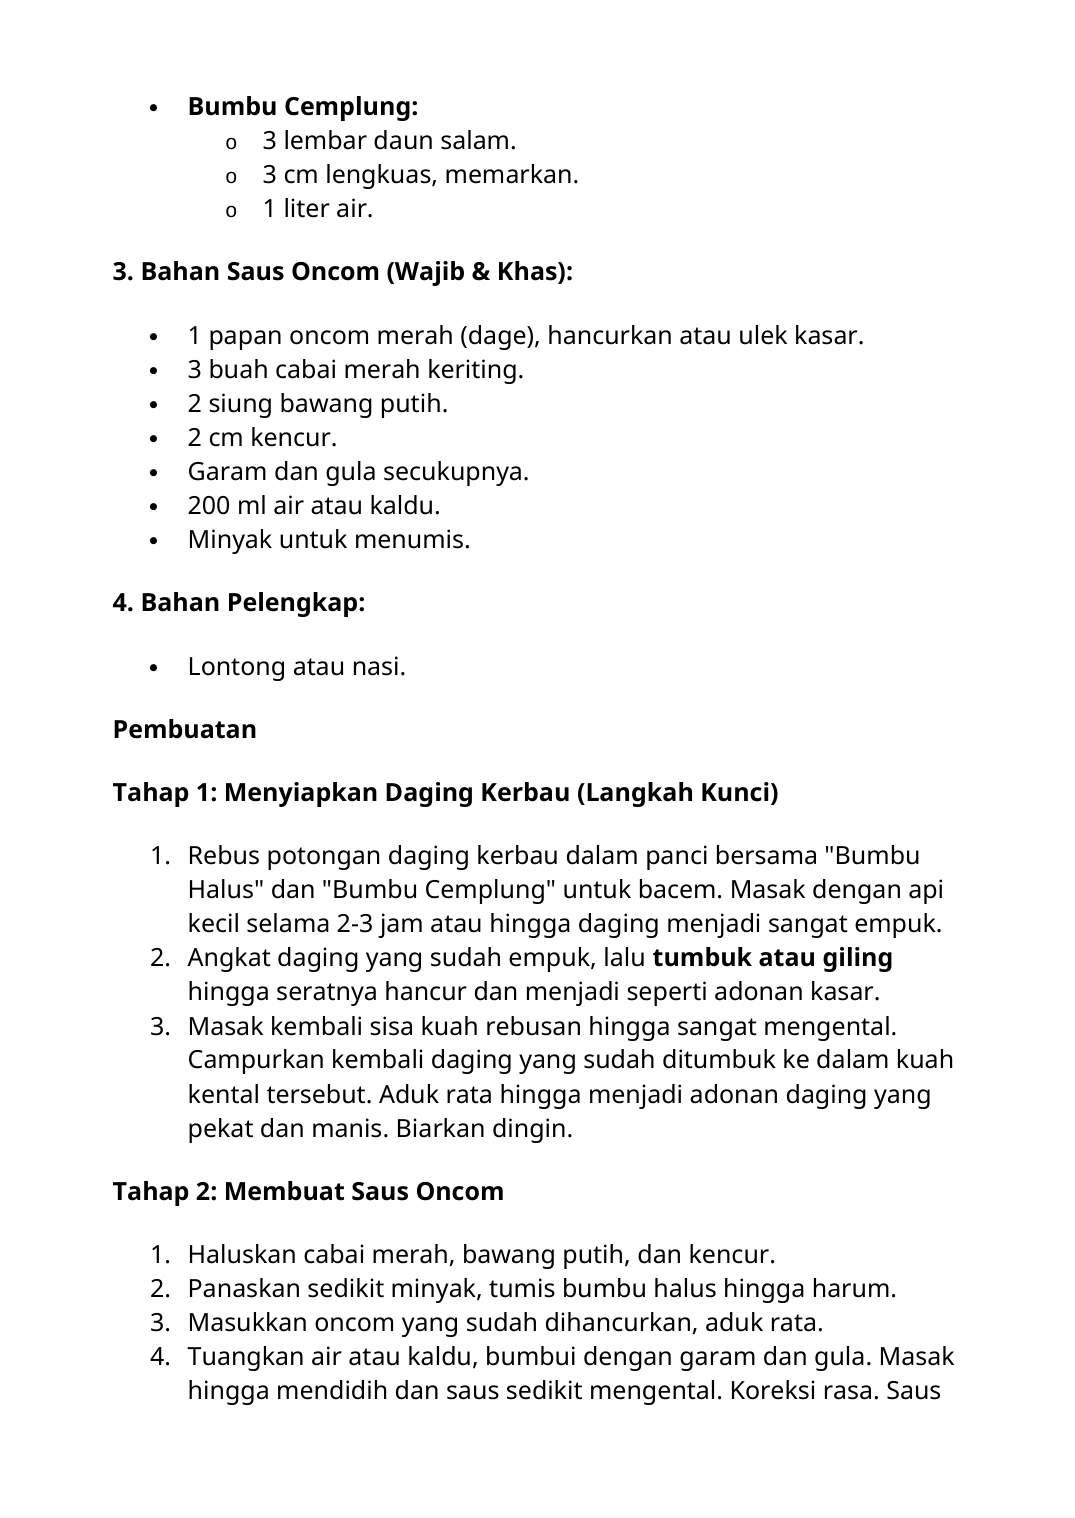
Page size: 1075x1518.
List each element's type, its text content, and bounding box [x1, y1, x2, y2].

list 1 liter air. [225, 191, 962, 225]
text Pembuatan [112, 711, 962, 745]
list Angkat daging yang sudah empuk, lalu tumbuk atau giling hingga seratnya hancur dan menjadi seperti adonan kasar. [150, 940, 962, 1008]
list 3 cm lengkuas, memarkan. [225, 157, 962, 191]
list Rebus potongan daging kerbau dalam panci bersama "Bumbu Halus" dan "Bumbu Cemplung" untuk bacem. Masak dengan api kecil selama 2-3 jam atau hingga daging menjadi sangat empuk. [150, 838, 962, 940]
text 3. Bahan Saus Oncom (Wajib & Khas): [112, 254, 962, 288]
list 200 ml air atau kaldu. [150, 488, 962, 522]
text Tahap 2: Membuat Saus Oncom [112, 1173, 962, 1208]
list 1 papan oncom merah (dage), hancurkan atau ulek kasar. [150, 317, 962, 351]
list 3 lembar daun salam. [225, 123, 962, 157]
list Masak kembali sisa kuah rebusan hingga sangat mengental. Campurkan kembali daging yang sudah ditumbuk ke dalam kuah kental tersebut. Aduk rata hingga menjadi adonan daging yang pekat dan manis. Biarkan dingin. [150, 1008, 962, 1144]
list Masukkan oncom yang sudah dihancurkan, aduk rata. [150, 1305, 962, 1339]
text Tahap 1: Menyiapkan Daging Kerbau (Langkah Kunci) [112, 774, 962, 809]
list Haluskan cabai merah, bawang putih, dan kencur. [150, 1237, 962, 1271]
list Bumbu Cemplung: [150, 89, 962, 123]
list 3 buah cabai merah keriting. [150, 351, 962, 385]
list Garam dan gula secukupnya. [150, 453, 962, 488]
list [150, 1339, 962, 1407]
list 2 siung bawang putih. [150, 385, 962, 419]
list Panaskan sedikit minyak, tumis bumbu halus hingga harum. [150, 1271, 962, 1305]
text 4. Bahan Pelengkap: [112, 585, 962, 619]
list Lontong atau nasi. [150, 648, 962, 682]
list Minyak untuk menumis. [150, 522, 962, 556]
list 2 cm kencur. [150, 419, 962, 453]
